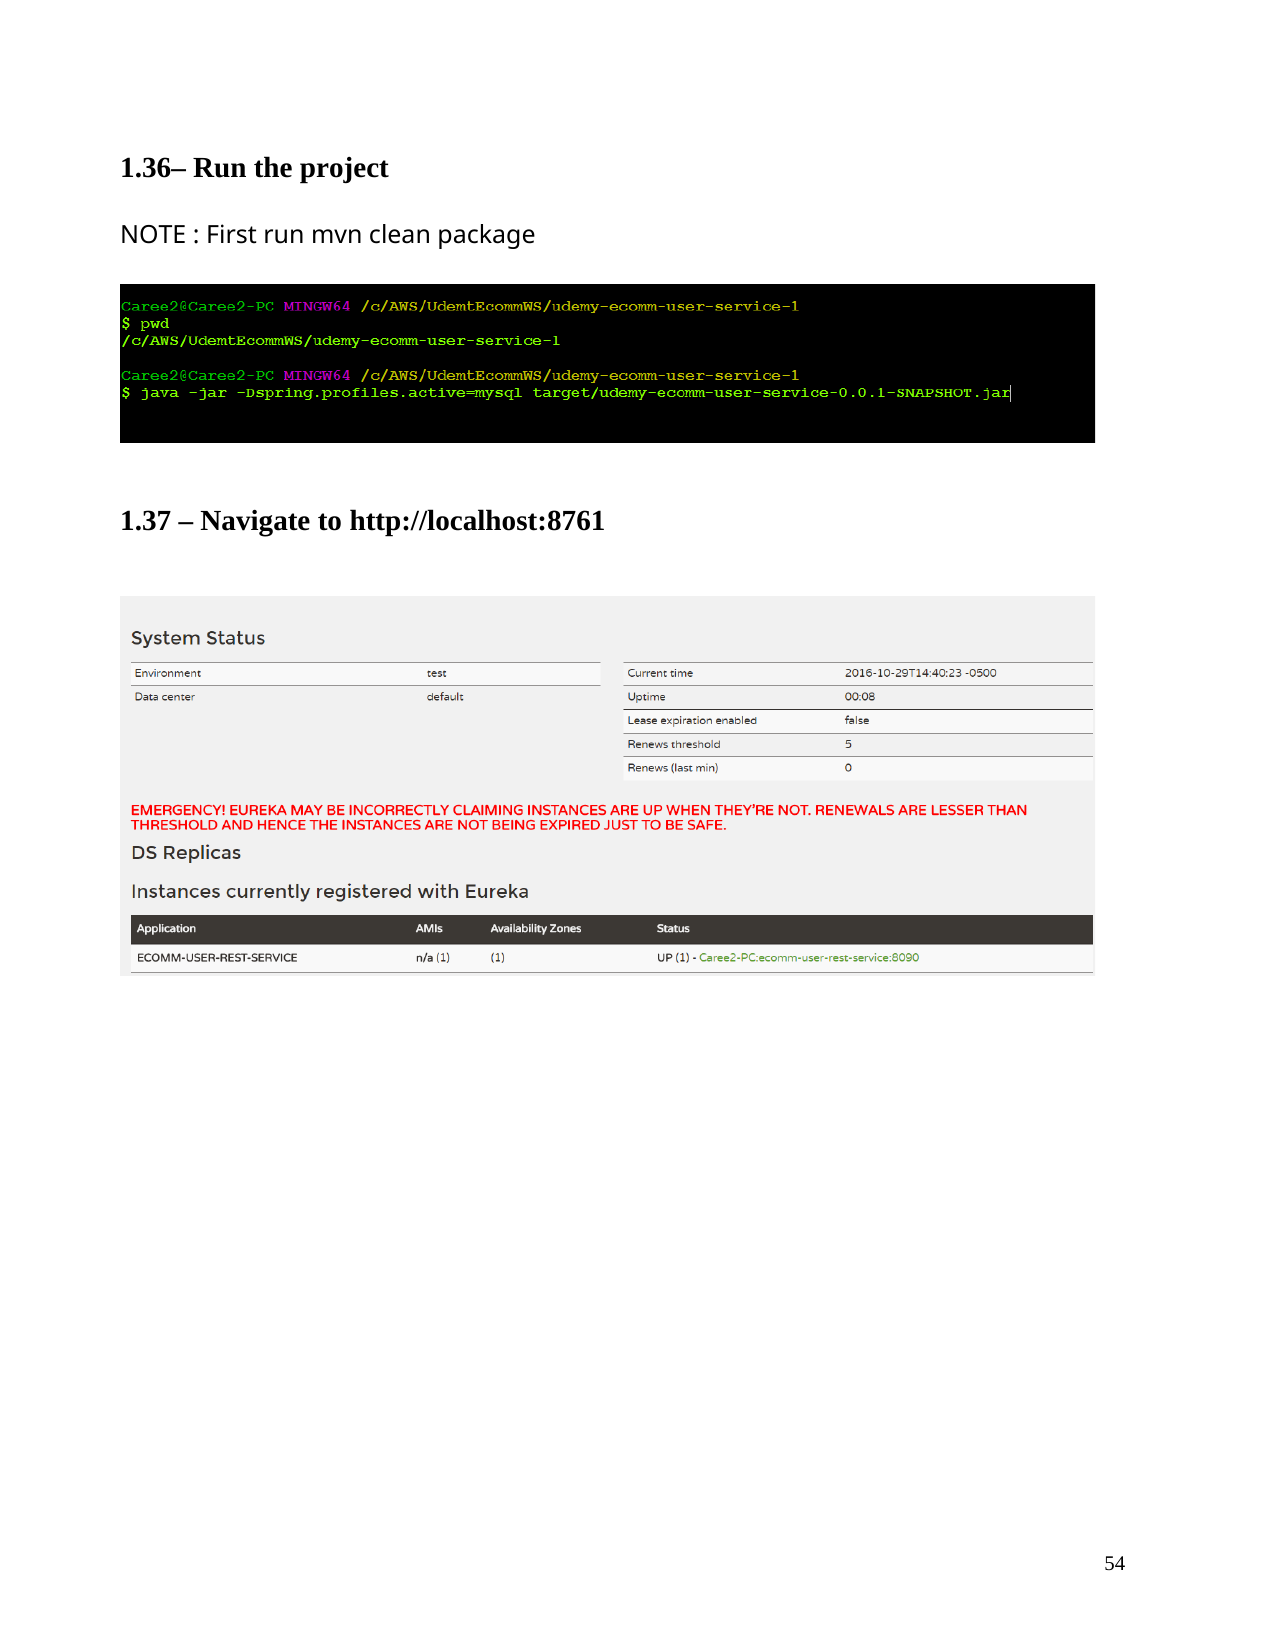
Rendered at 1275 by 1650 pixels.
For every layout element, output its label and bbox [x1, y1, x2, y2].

picture [120, 596, 1096, 976]
picture [120, 284, 1096, 443]
